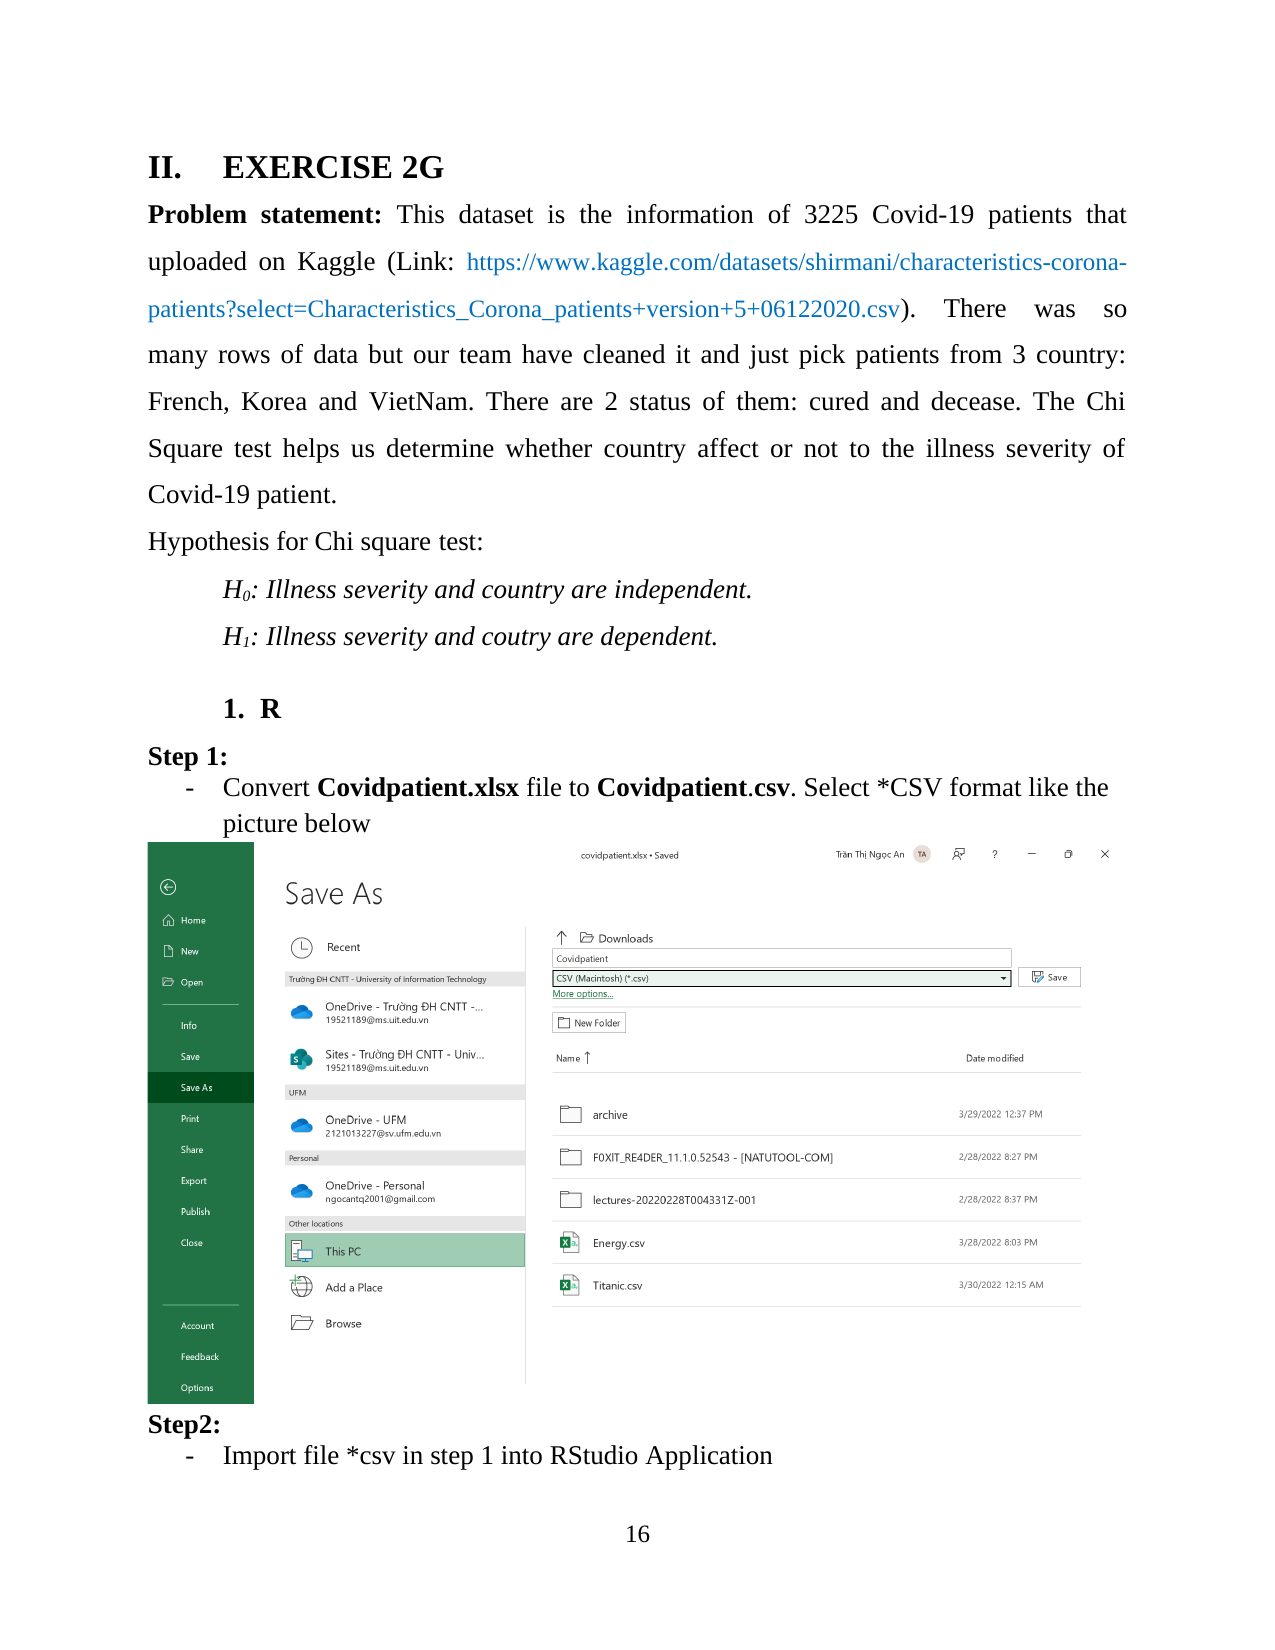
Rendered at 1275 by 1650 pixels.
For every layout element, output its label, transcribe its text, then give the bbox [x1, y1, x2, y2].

text H0: Illness severity and country are independent. [223, 573, 1127, 604]
text R [223, 691, 1127, 725]
text EXERCISE 2G [148, 148, 1127, 186]
text H1: Illness severity and coutry are dependent. [223, 620, 1127, 651]
text Problem statement: This dataset is the information of 3225 Covid-19 patients that uploaded on Kaggle (Link: https://www.kaggle.com/datasets/shirmani/characteristics-corona-patients?select=Characteristics_Corona_patients+version+5+06122020.csv). There was so many rows of data but our team have cleaned it and just pick patients from 3 country: French, Korea and VietNam. There are 2 status of them: cured and decease. The Chi Square test helps us determine whether country affect or not to the illness severity of Covid-19 patient. [148, 198, 1127, 510]
text Step2: [148, 1408, 1127, 1439]
text Step 1: [148, 740, 1127, 771]
text Hypothesis for Chi square test: [148, 525, 1127, 556]
list Convert Covidpatient.xlsx file to Covidpatient.csv. Select *CSV format like the picture below [185, 771, 1127, 838]
picture [147, 842, 1123, 1404]
list Import file *csv in step 1 into RStudio Application [185, 1439, 1127, 1470]
